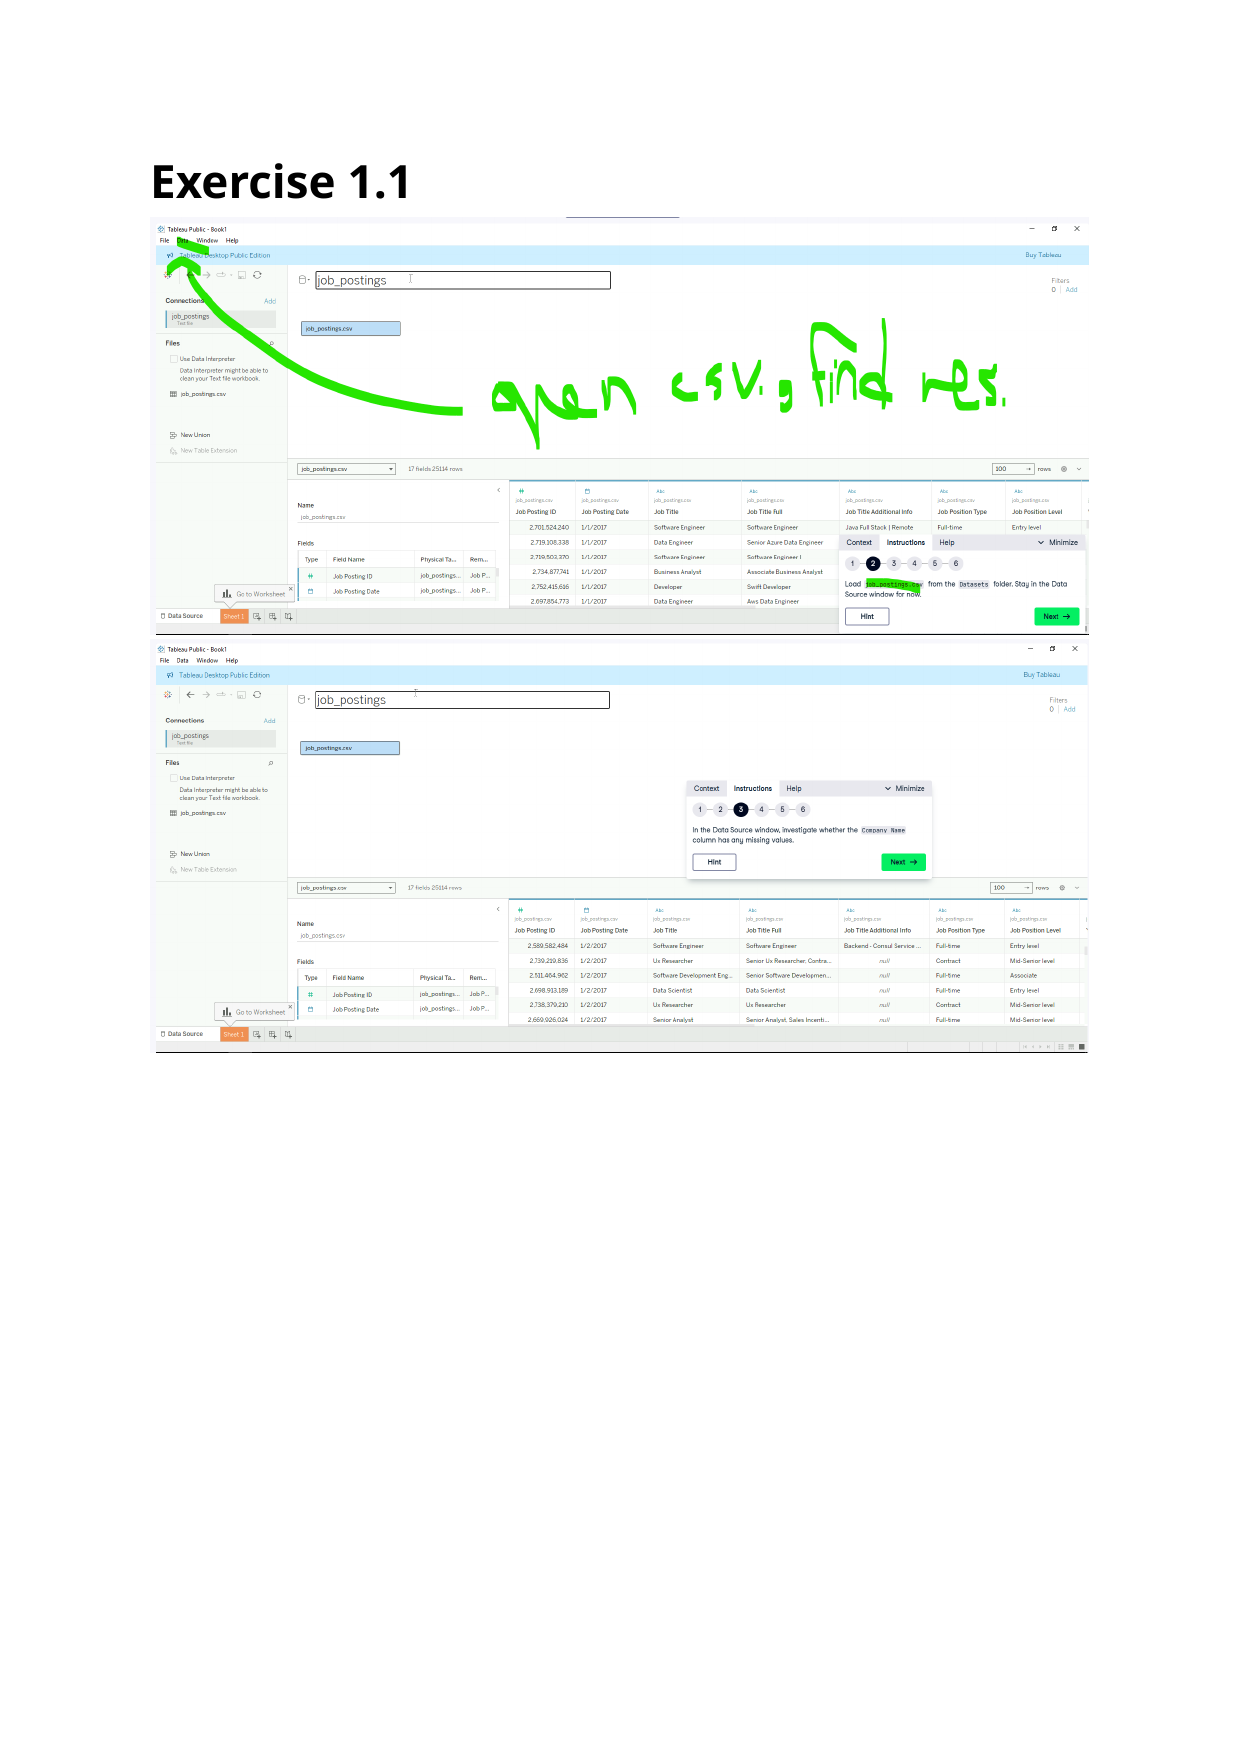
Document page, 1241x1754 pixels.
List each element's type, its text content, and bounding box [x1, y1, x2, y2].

picture [150, 639, 1089, 1053]
picture [150, 217, 1089, 635]
